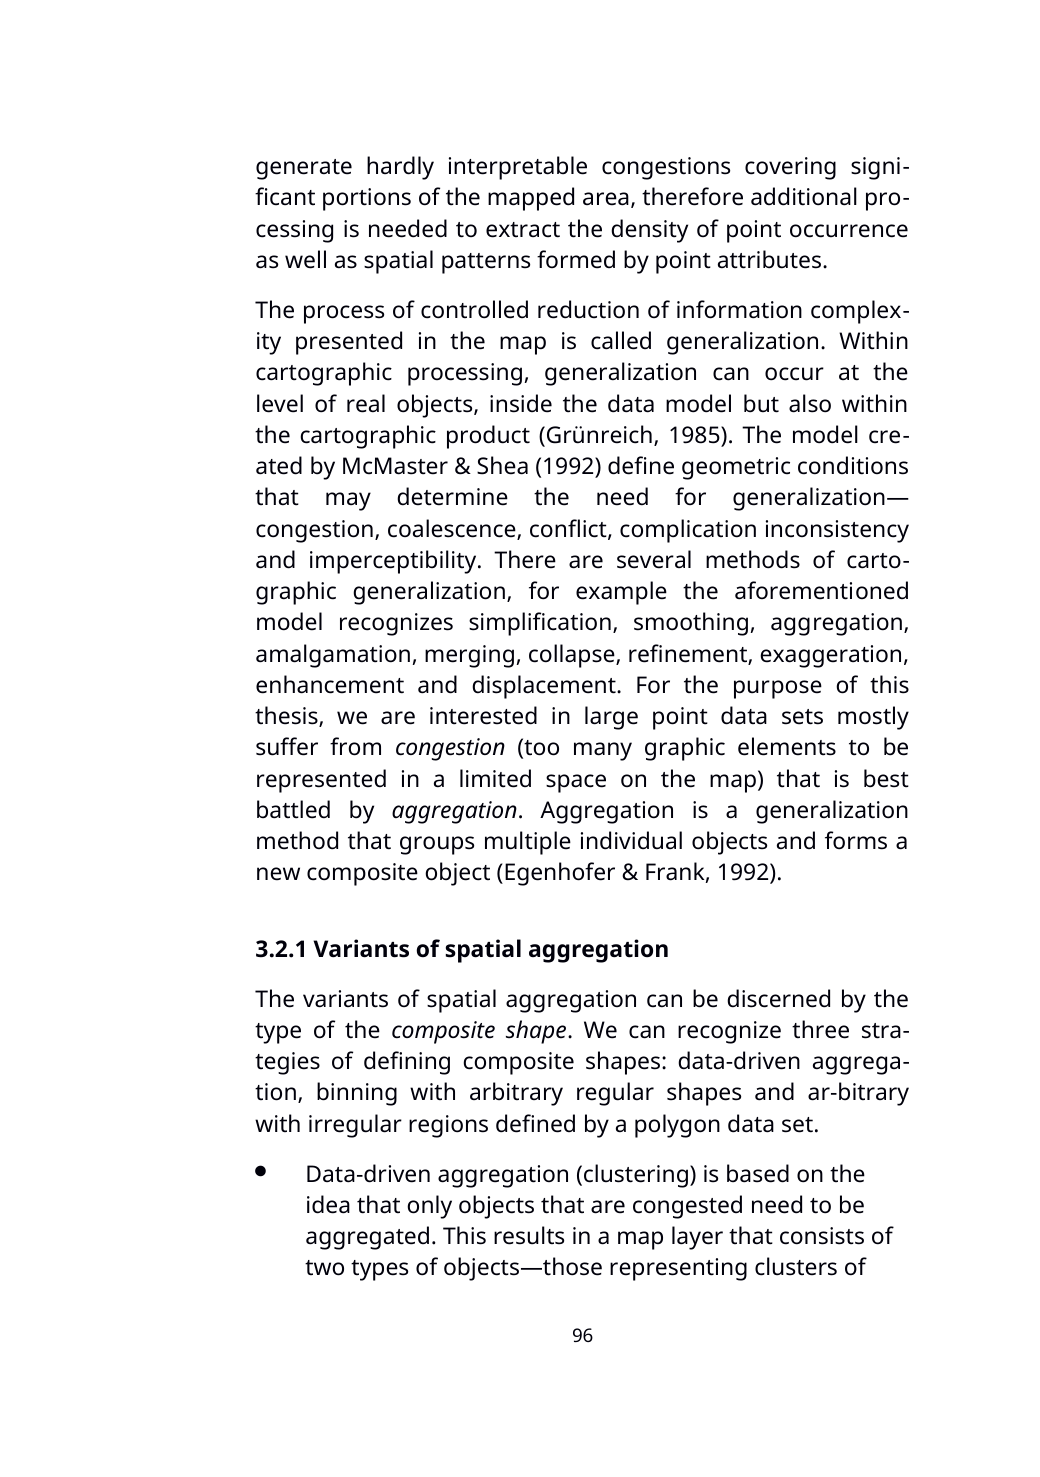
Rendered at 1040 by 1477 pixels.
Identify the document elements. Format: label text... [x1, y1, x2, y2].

text The process of controlled reduction of information complexity presented in the map is called generalization. Within cartographic processing, generalization can occur at the level of real objects, inside the data model but also within the cartographic product (Grünreich, 1985). The model created by McMaster & Shea (1992) define geometric conditions that may determine the need for generalization—congestion, coalescence, conflict, complication inconsistency and imperceptibility. There are several methods of cartographic generalization, for example the aforementioned model recognizes simplification, smoothing, aggregation, amalgamation, merging, collapse, refinement, exaggeration, enhancement and displacement. For the purpose of this thesis, we are interested in large point data sets mostly suffer from congestion (too many graphic elements to be represented in a limited space on the map) that is best battled by aggregation. Aggregation is a generalization method that groups multiple individual objects and forms a new composite object (Egenhofer & Frank, 1992). [255, 294, 910, 887]
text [255, 150, 910, 275]
text The variants of spatial aggregation can be discerned by the type of the composite shape. We can recognize three strategies of defining composite shapes: data-driven aggregation, binning with arbitrary regular shapes and ar-bitrary with irregular regions defined by a polygon data set. [255, 982, 910, 1139]
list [255, 1157, 910, 1282]
subtitle 3.2.1 Variants of spatial aggregation [255, 932, 910, 964]
